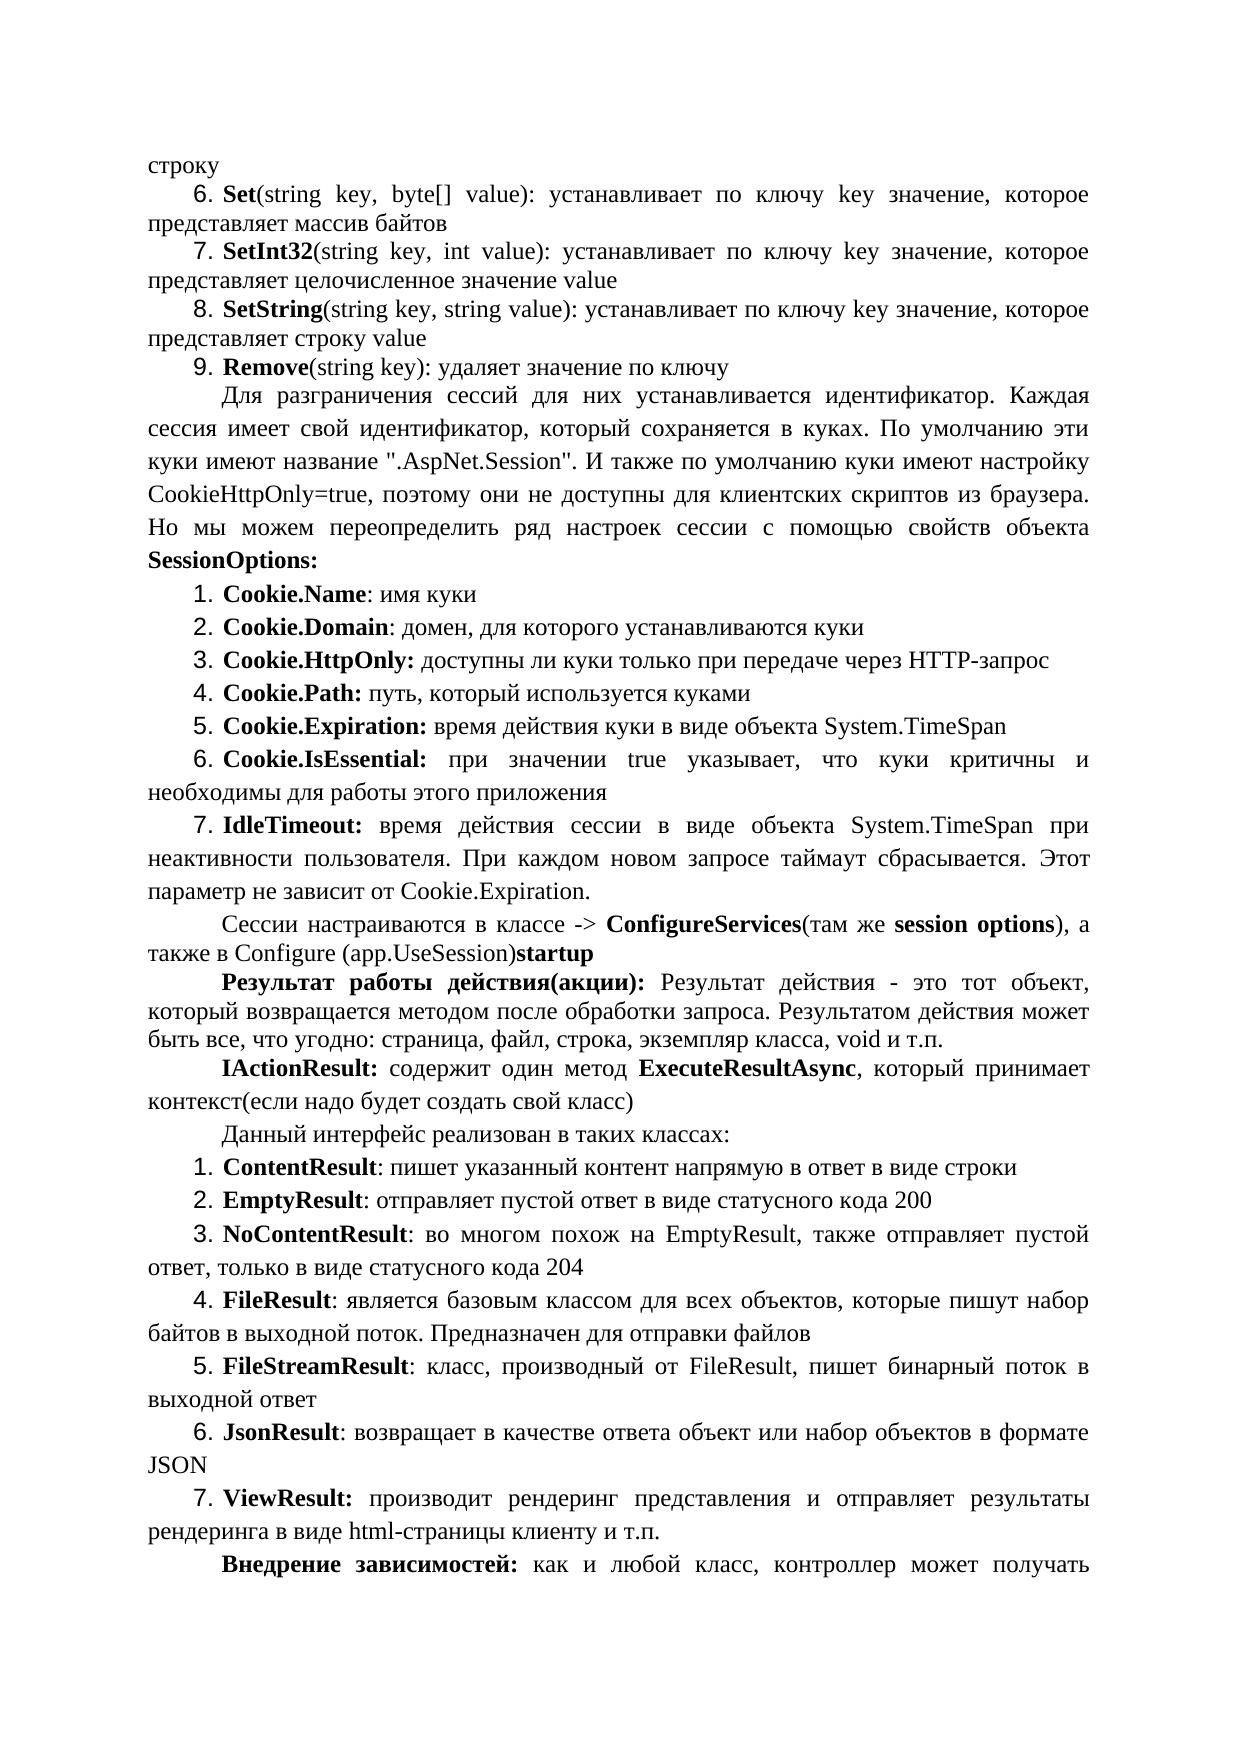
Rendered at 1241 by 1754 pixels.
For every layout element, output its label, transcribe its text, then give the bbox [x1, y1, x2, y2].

list Cookie.HttpOnly: доступны ли куки только при передаче через HTTP-запрос [148, 645, 1090, 674]
text Данный интерфейс реализован в таких классах: [221, 1119, 1090, 1148]
list NoContentResult: во многом похож на EmptyResult, также отправляет пустой ответ, только в виде статусного кода 204 [148, 1218, 1090, 1280]
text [148, 1549, 1090, 1578]
text Для разграничения сессий для них устанавливается идентификатор. Каждая сессия имеет свой идентификатор, который сохраняется в куках. По умолчанию эти куки имеют название ".AspNet.Session". И также по умолчанию куки имеют настройку CookieHttpOnly=true, поэтому они не доступны для клиентских скриптов из браузера. Но мы можем переопределить ряд настроек сессии с помощью свойств объекта SessionOptions: [148, 380, 1090, 574]
list Remove(string key): удаляет значение по ключу [148, 352, 1090, 380]
list SetInt32(string key, int value): устанавливает по ключу key значение, которое представляет целочисленное значение value [148, 236, 1090, 294]
text IActionResult: содержит один метод ExecuteResultAsync, который принимает контекст(если надо будет создать свой класс) [148, 1053, 1090, 1115]
list FileStreamResult: класс, производный от FileResult, пишет бинарный поток в выходной ответ [148, 1351, 1090, 1413]
list Cookie.Expiration: время действия куки в виде объекта System.TimeSpan [148, 711, 1090, 740]
list Cookie.Path: путь, который используется куками [148, 678, 1090, 707]
list SetString(string key, string value): устанавливает по ключу key значение, которое представляет строку value [148, 294, 1090, 352]
list IdleTimeout: время действия сессии в виде объекта System.TimeSpan при неактивности пользователя. При каждом новом запросе таймаут сбрасывается. Этот параметр не зависит от Cookie.Expiration. [148, 810, 1090, 905]
list ContentResult: пишет указанный контент напрямую в ответ в виде строки [148, 1152, 1090, 1181]
list JsonResult: возвращает в качестве ответа объект или набор объектов в формате JSON [148, 1417, 1090, 1479]
list FileResult: является базовым классом для всех объектов, которые пишут набор байтов в выходной поток. Предназначен для отправки файлов [148, 1285, 1090, 1347]
list Cookie.IsEssential: при значении true указывает, что куки критичны и необходимы для работы этого приложения [148, 744, 1090, 806]
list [148, 150, 1090, 179]
list Cookie.Domain: домен, для которого устанавливаются куки [148, 612, 1090, 641]
text Результат работы действия(акции): Результат действия - это тот объект, который возвращается методом после обработки запроса. Результатом действия может быть все, что угодно: страница, файл, строка, экземпляр класса, void и т.п. [148, 967, 1090, 1053]
list Set(string key, byte[] value): устанавливает по ключу key значение, которое представляет массив байтов [148, 179, 1090, 236]
list ViewResult: производит рендеринг представления и отправляет результаты рендеринга в виде html-страницы клиенту и т.п. [148, 1483, 1090, 1545]
text Сессии настраиваются в классе -> ConfigureServices(там же session options), а также в Configure (app.UseSession)startup [148, 909, 1090, 967]
list Cookie.Name: имя куки [148, 578, 1090, 607]
list EmptyResult: отправляет пустой ответ в виде статусного кода 200 [148, 1185, 1090, 1214]
